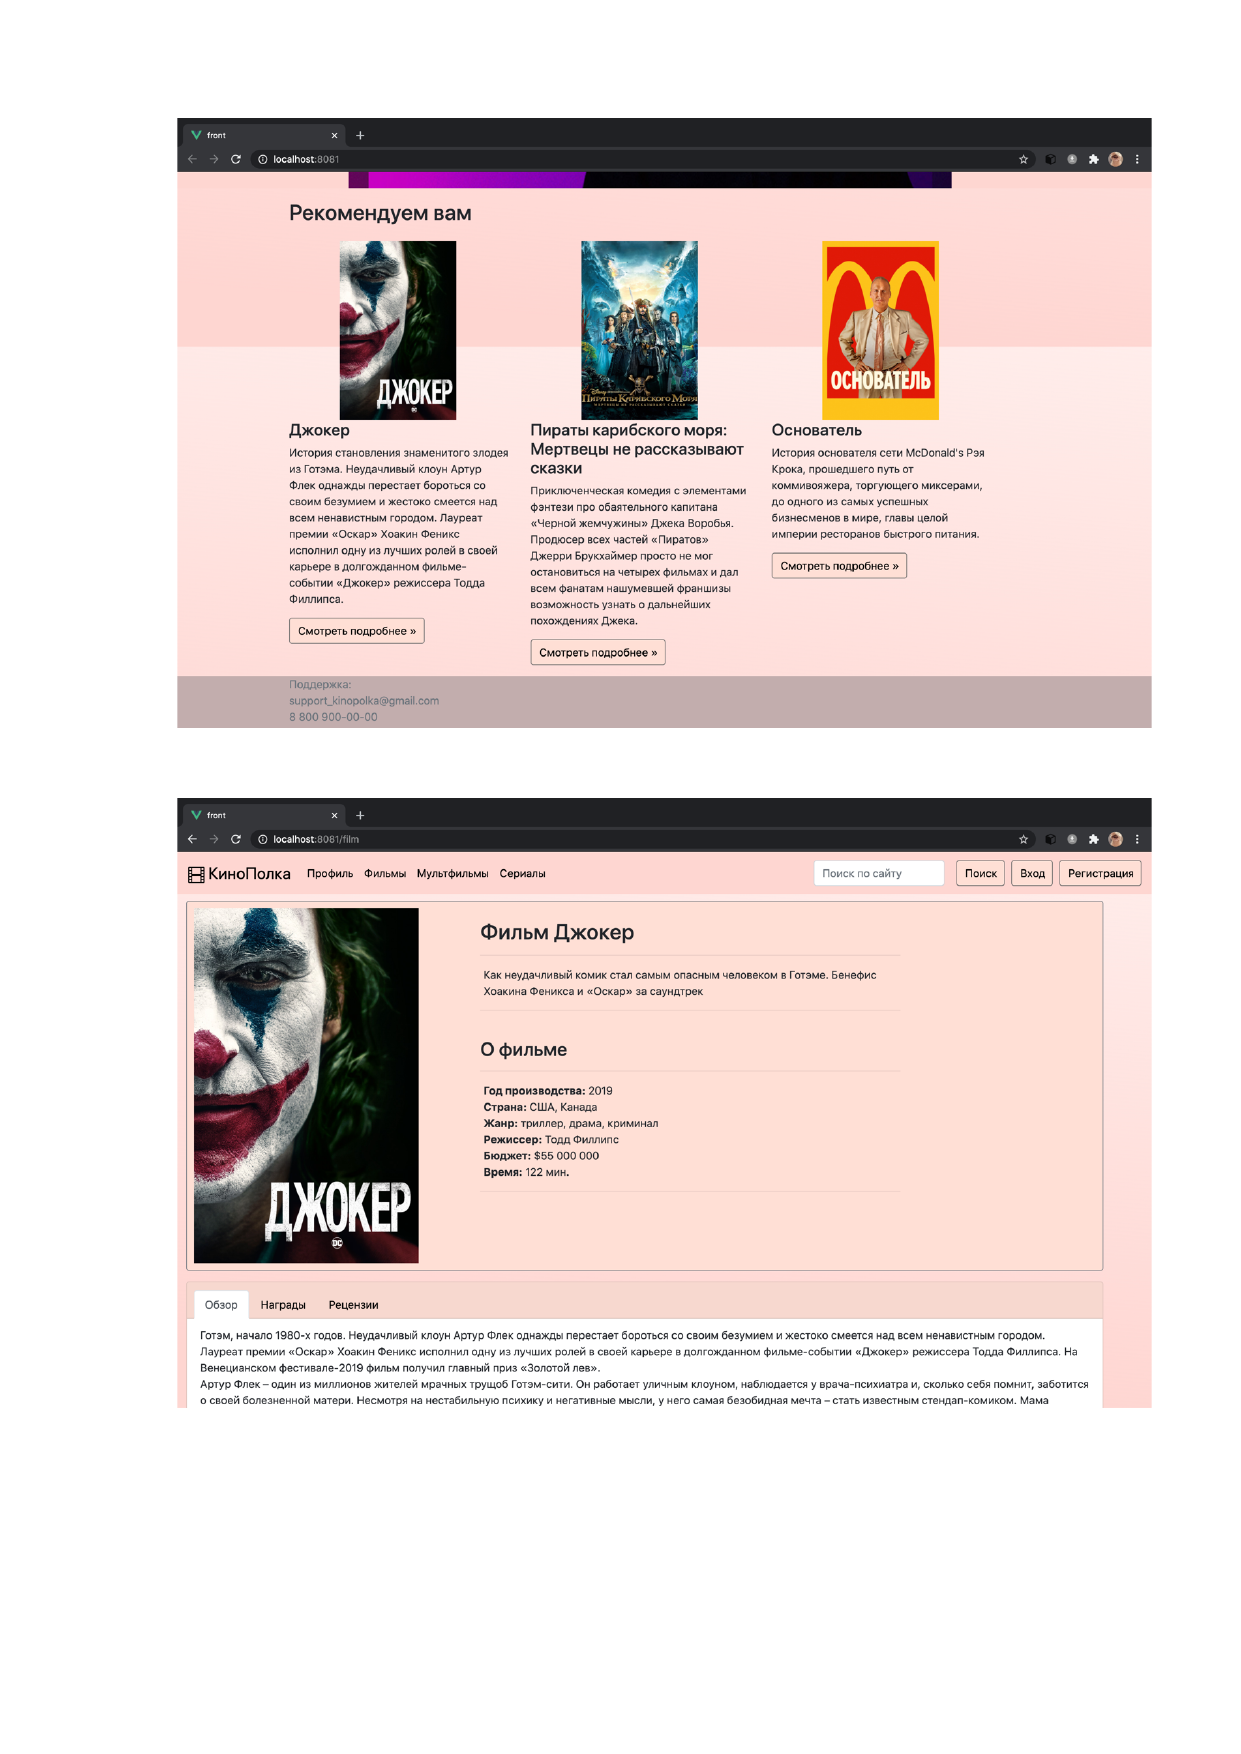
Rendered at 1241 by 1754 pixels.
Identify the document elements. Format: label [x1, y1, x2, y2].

picture [177, 798, 1152, 1408]
picture [177, 118, 1152, 728]
